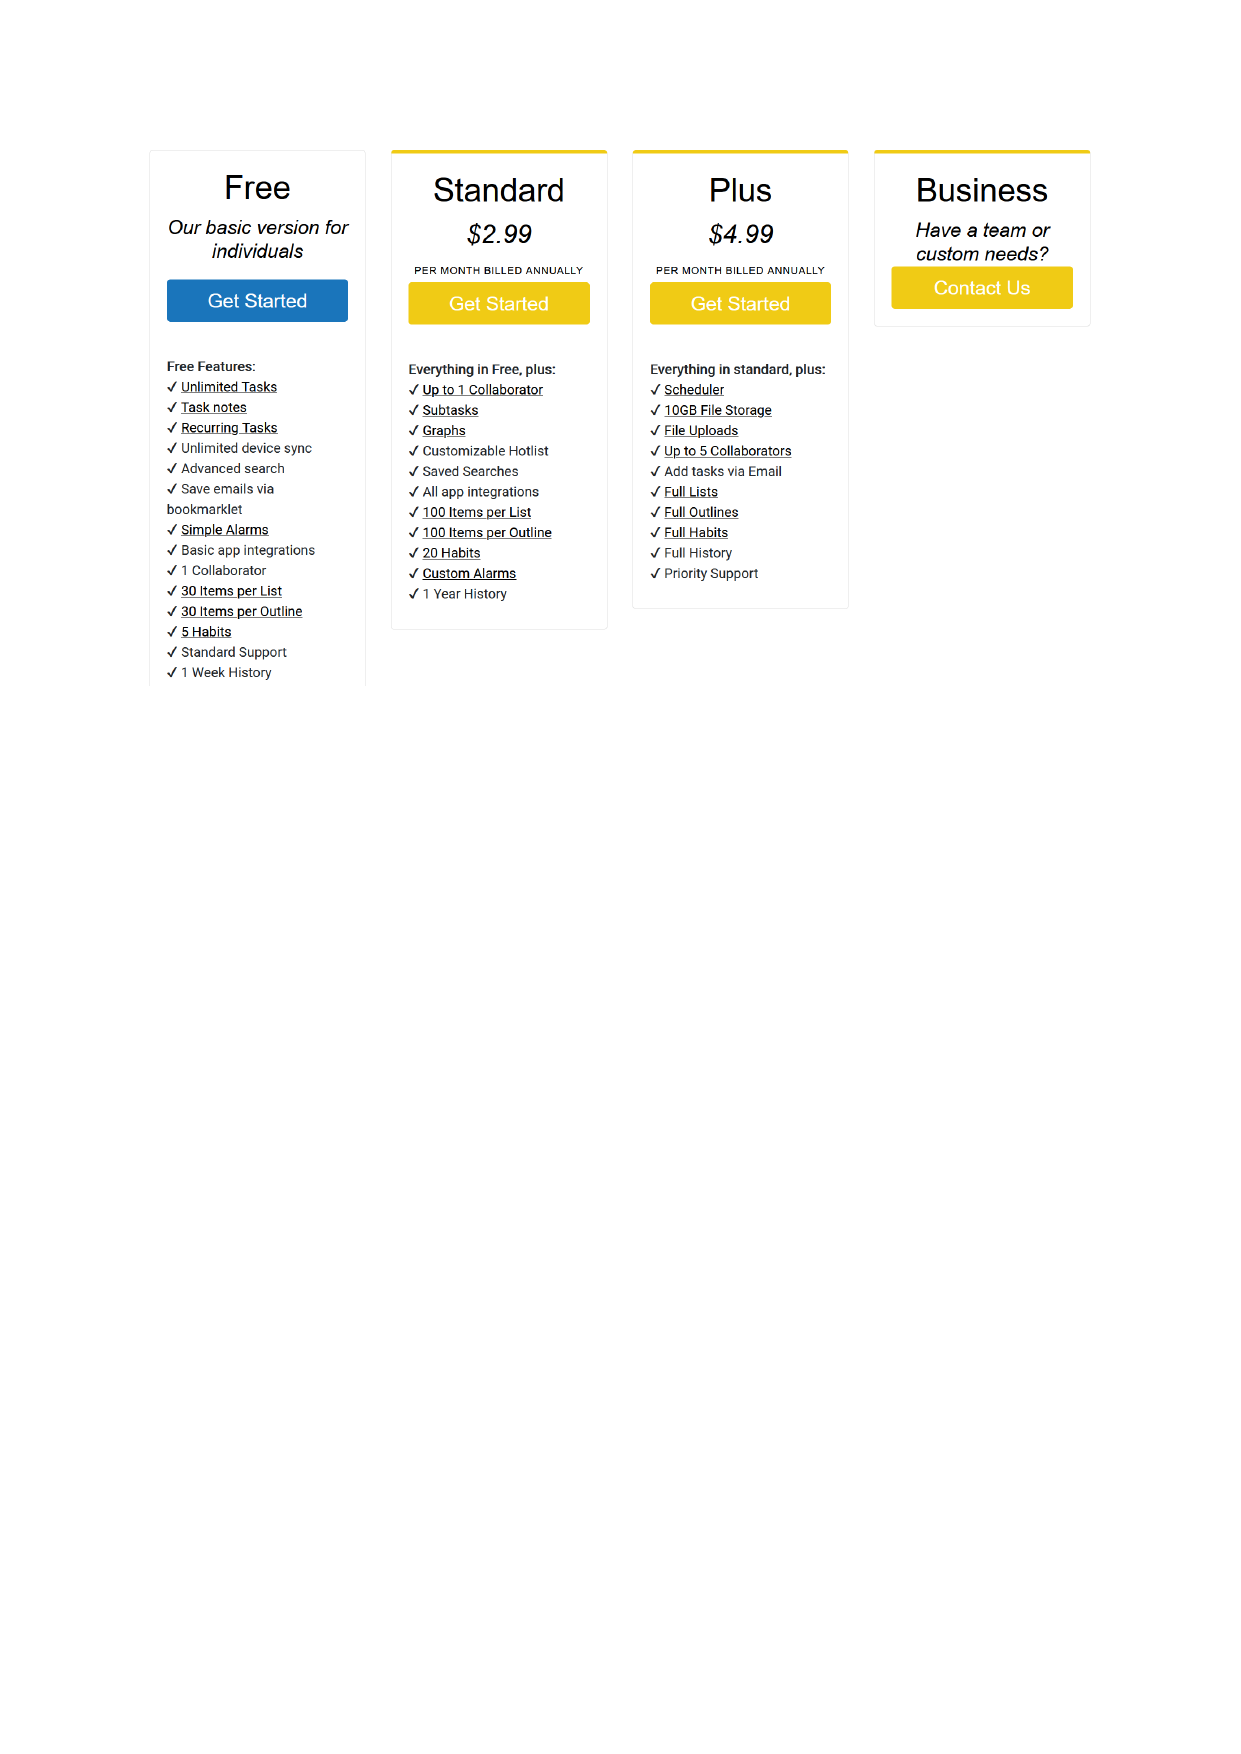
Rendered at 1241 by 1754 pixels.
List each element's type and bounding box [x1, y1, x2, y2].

picture [147, 147, 1093, 686]
